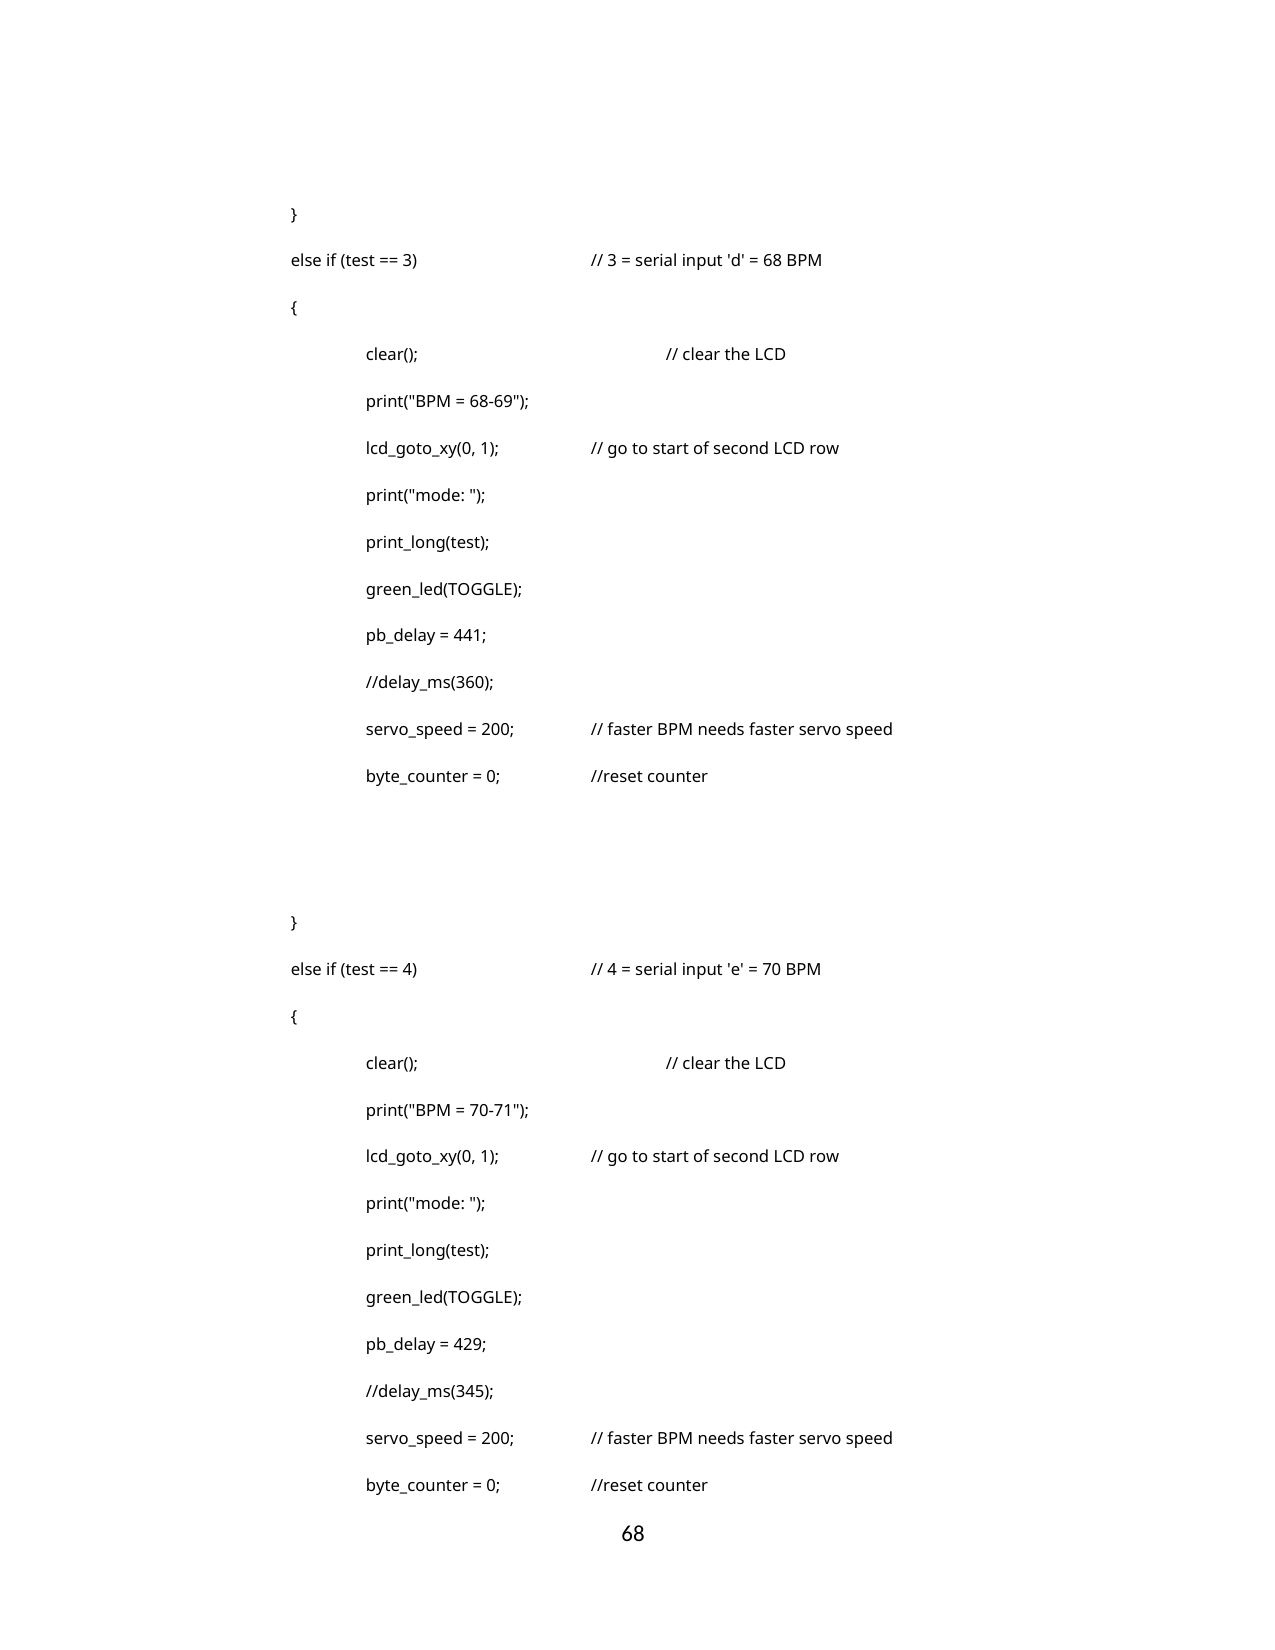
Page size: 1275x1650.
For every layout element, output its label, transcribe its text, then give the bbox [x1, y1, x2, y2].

text print("mode: "); [141, 483, 1125, 506]
text servo_speed = 200; // faster BPM needs faster servo speed [141, 1426, 1125, 1449]
text byte_counter = 0; //reset counter [141, 765, 1125, 787]
text print("BPM = 68-69"); [141, 390, 1125, 412]
text else if (test == 3) // 3 = serial input 'd' = 68 BPM [141, 249, 1125, 272]
text pb_delay = 441; [141, 624, 1125, 647]
text byte_counter = 0; //reset counter [141, 1473, 1125, 1496]
text green_led(TOGGLE); [141, 1286, 1125, 1308]
text //delay_ms(360); [141, 671, 1125, 694]
text lcd_goto_xy(0, 1); // go to start of second LCD row [141, 1145, 1125, 1168]
text green_led(TOGGLE); [141, 577, 1125, 600]
text else if (test == 4) // 4 = serial input 'e' = 70 BPM [141, 957, 1125, 980]
text { [141, 296, 1125, 319]
text print("mode: "); [141, 1192, 1125, 1214]
text } [141, 202, 1125, 225]
text } [141, 911, 1125, 933]
text clear(); // clear the LCD [141, 1051, 1125, 1074]
text //delay_ms(345); [141, 1379, 1125, 1402]
text print_long(test); [141, 530, 1125, 553]
text servo_speed = 200; // faster BPM needs faster servo speed [141, 718, 1125, 741]
text pb_delay = 429; [141, 1332, 1125, 1355]
text clear(); // clear the LCD [141, 343, 1125, 366]
text print("BPM = 70-71"); [141, 1098, 1125, 1121]
text lcd_goto_xy(0, 1); // go to start of second LCD row [141, 437, 1125, 459]
text { [141, 1004, 1125, 1027]
text print_long(test); [141, 1239, 1125, 1261]
